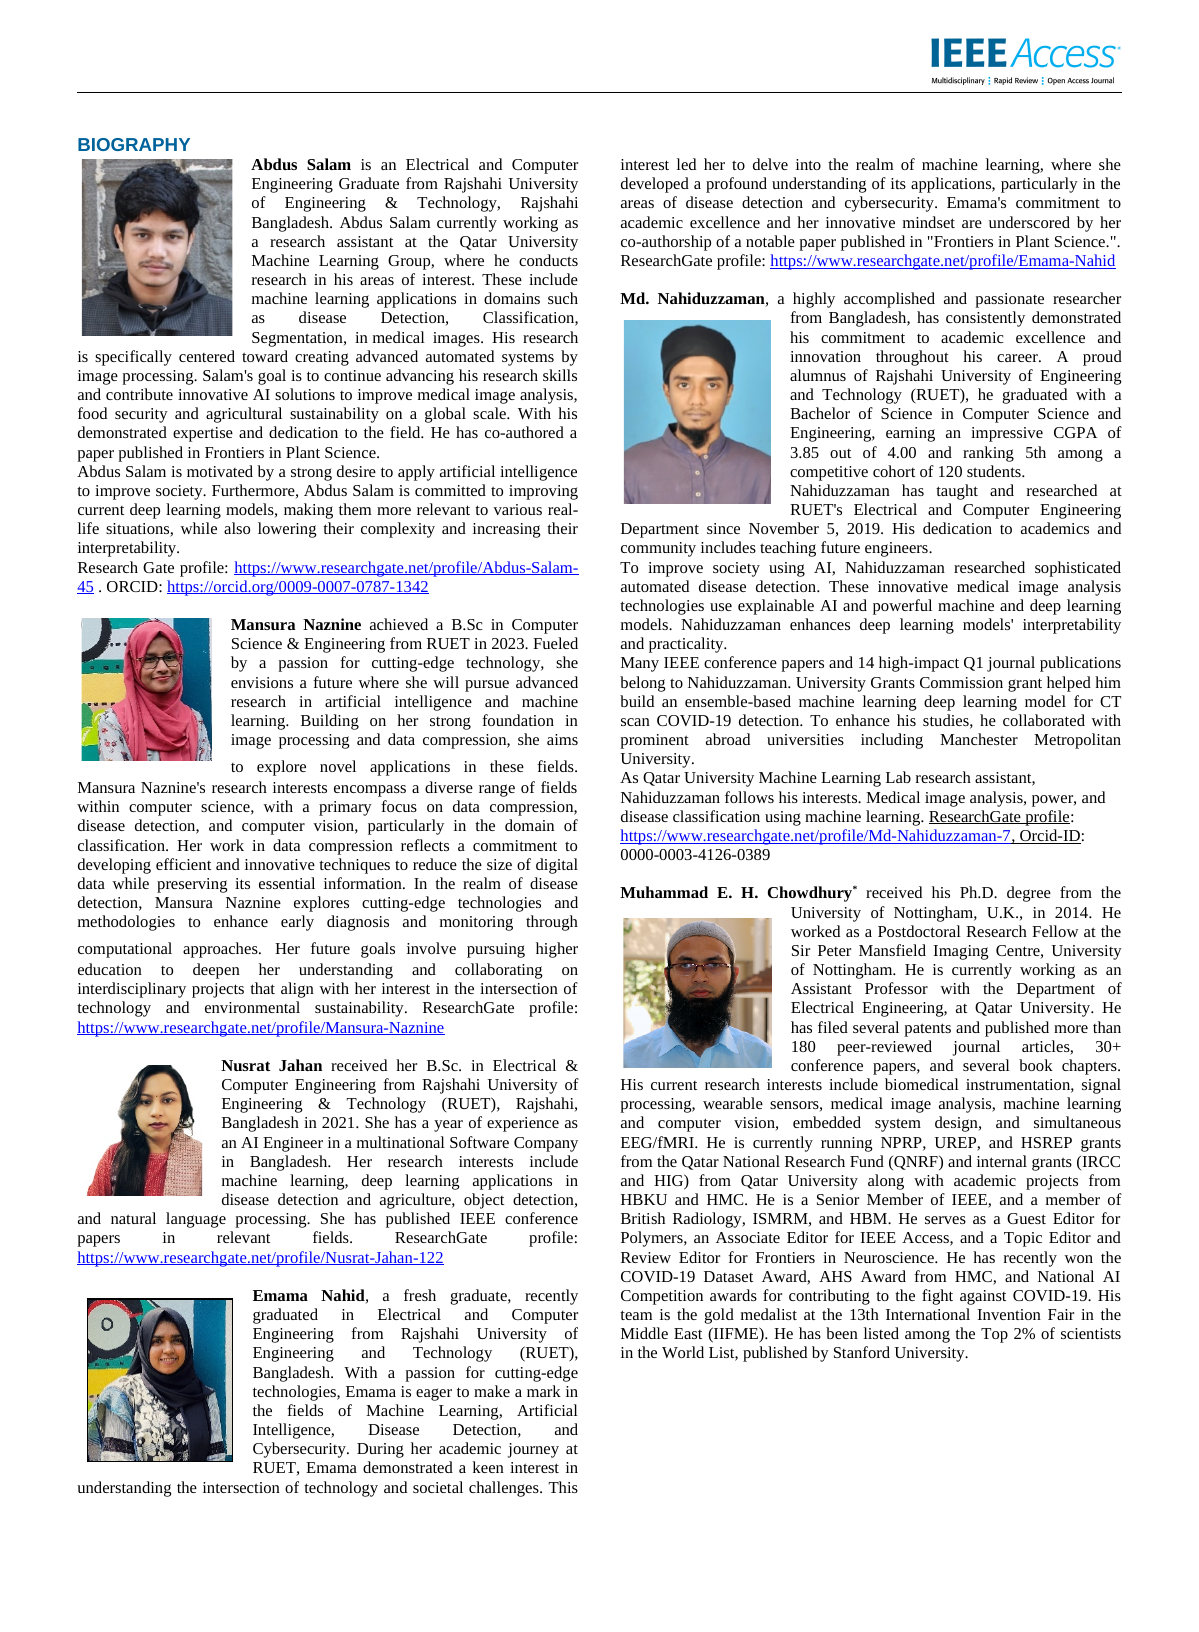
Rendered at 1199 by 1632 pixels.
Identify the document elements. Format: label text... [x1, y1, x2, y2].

text BIOGRAPHY [77, 133, 578, 155]
picture [80, 1065, 202, 1198]
picture [80, 618, 216, 761]
text Abdus Salam is an Electrical and Computer Engineering Graduate from Rajshahi University of Engineering & Technology, Rajshahi Bangladesh. Abdus Salam currently working as a research assistant at the Qatar University Machine Learning Group, where he conducts research in his areas of interest. These include machine learning applications in domains such as disease Detection, Classification, Segmentation, in medical images. His research is specifically centered toward creating advanced automated systems by image processing. Salam's goal is to continue advancing his research skills and contribute innovative AI solutions to improve medical image analysis, food security and agricultural sustainability on a global scale. With his demonstrated expertise and dedication to the field. He has co-authored a paper published in Frontiers in Plant Science. [77, 155, 578, 462]
text Mansura Naznine achieved a B.Sc in Computer Science & Engineering from RUET in 2023. Fueled by a passion for cutting-edge technology, she envisions a future where she will pursue advanced research in artificial intelligence and machine learning. Building on her strong foundation in image processing and data compression, she aims to explore novel applications in these fields. Mansura Naznine's research interests encompass a diverse range of fields within computer science, with a primary focus on data compression, disease detection, and computer vision, particularly in the domain of classification. Her work in data compression reflects a commitment to developing efficient and innovative techniques to reduce the size of digital data while preserving its essential information. In the realm of disease detection, Mansura Naznine explores cutting-edge technologies and methodologies to enhance early diagnosis and monitoring through computational approaches. Her future goals involve pursuing higher education to deepen her understanding and collaborating on interdisciplinary projects that align with her interest in the intersection of technology and environmental sustainability. ResearchGate profile: https://www.researchgate.net/profile/Mansura-Naznine [77, 615, 578, 1037]
text Nahiduzzaman has taught and researched at RUET's Electrical and Computer Engineering Department since November 5, 2019. His dedication to academics and community includes teaching future engineers. [620, 481, 1122, 557]
text Muhammad E. H. Chowdhury* received his Ph.D. degree from the University of Nottingham, U.K., in 2014. He worked as a Postdoctoral Research Fellow at the Sir Peter Mansfield Imaging Centre, University of Nottingham. He is currently working as an Assistant Professor with the Department of Electrical Engineering, at Qatar University. He has filed several patents and published more than 180 peer-reviewed journal articles, 30+ conference papers, and several book chapters. His current research interests include biomedical instrumentation, signal processing, wearable sensors, medical image analysis, machine learning and computer vision, embedded system design, and simultaneous EEG/fMRI. He is currently running NPRP, UREP, and HSREP grants from the Qatar National Research Fund (QNRF) and internal grants (IRCC and HIG) from Qatar University along with academic projects from HBKU and HMC. He is a Senior Member of IEEE, and a member of British Radiology, ISMRM, and HBM. He serves as a Guest Editor for Polymers, an Associate Editor for IEEE Access, and a Topic Editor and Review Editor for Frontiers in Neuroscience. He has recently won the COVID-19 Dataset Award, AHS Award from HMC, and National AI Competition awards for contributing to the fight against COVID-19. His team is the gold medalist at the 13th International Invention Fair in the Middle East (IIFME). He has been listed among the Top 2% of scientists in the World List, published by Stanford University. [620, 883, 1122, 1362]
picture [623, 320, 771, 504]
text Nusrat Jahan received her B.Sc. in Electrical & Computer Engineering from Rajshahi University of Engineering & Technology (RUET), Rajshahi, Bangladesh in 2021. She has a year of experience as an AI Engineer in a multinational Software Company in Bangladesh. Her research interests include machine learning, deep learning applications in disease detection and agriculture, object detection, and natural language processing. She has published IEEE conference papers in relevant fields. ResearchGate profile: https://www.researchgate.net/profile/Nusrat-Jahan-122 [77, 1056, 578, 1267]
picture [623, 918, 772, 1068]
picture [81, 159, 233, 336]
text As Qatar University Machine Learning Lab research assistant, Nahiduzzaman follows his interests. Medical image analysis, power, and disease classification using machine learning. ResearchGate profile: https://www.researchgate.net/profile/Md-Nahiduzzaman-7, Orcid-ID: 0000-0003-4126-0389 [620, 768, 1122, 864]
picture [930, 37, 1122, 86]
text To improve society using AI, Nahiduzzaman researched sophisticated automated disease detection. These innovative medical image analysis technologies use explainable AI and powerful machine and deep learning models. Nahiduzzaman enhances deep learning models' interpretability and practicality. [620, 557, 1122, 653]
text Emama Nahid, a fresh graduate, recently graduated in Electrical and Computer Engineering from Rajshahi University of Engineering and Technology (RUET), Bangladesh. With a passion for cutting-edge technologies, Emama is eager to make a mark in the fields of Machine Learning, Artificial Intelligence, Disease Detection, and Cybersecurity. During her academic journey at RUET, Emama demonstrated a keen interest in understanding the intersection of technology and societal challenges. This interest led her to delve into the realm of machine learning, where she developed a profound understanding of its applications, particularly in the areas of disease detection and cybersecurity. Emama's commitment to academic excellence and her innovative mindset are underscored by her co-authorship of a notable paper published in "Frontiers in Plant Science.". ResearchGate profile: https://www.researchgate.net/profile/Emama-Nahid [620, 155, 1122, 270]
text Many IEEE conference papers and 14 high-impact Q1 journal publications belong to Nahiduzzaman. University Grants Commission grant helped him build an ensemble-based machine learning deep learning model for CT scan COVID-19 detection. To enhance his studies, he collaborated with prominent abroad universities including Manchester Metropolitan University. [620, 653, 1122, 768]
picture [88, 1300, 232, 1461]
text Md. Nahiduzzaman, a highly accomplished and passionate researcher from Bangladesh, has consistently demonstrated his commitment to academic excellence and innovation throughout his career. A proud alumnus of Rajshahi University of Engineering and Technology (RUET), he graduated with a Bachelor of Science in Computer Science and Engineering, earning an impressive CGPA of 3.85 out of 4.00 and ranking 5th among a competitive cohort of 120 students. [620, 289, 1122, 481]
text Abdus Salam is motivated by a strong desire to apply artificial intelligence to improve society. Furthermore, Abdus Salam is committed to improving current deep learning models, making them more relevant to various real-life situations, while also lowering their complexity and increasing their interpretability. [77, 462, 578, 557]
text Research Gate profile: https://www.researchgate.net/profile/Abdus-Salam-45 . ORCID: https://orcid.org/0009-0007-0787-1342 [77, 557, 578, 596]
text Emama Nahid, a fresh graduate, recently graduated in Electrical and Computer Engineering from Rajshahi University of Engineering and Technology (RUET), Bangladesh. With a passion for cutting-edge technologies, Emama is eager to make a mark in the fields of Machine Learning, Artificial Intelligence, Disease Detection, and Cybersecurity. During her academic journey at RUET, Emama demonstrated a keen interest in understanding the intersection of technology and societal challenges. This interest led her to delve into the realm of machine learning, where she developed a profound understanding of its applications, particularly in the areas of disease detection and cybersecurity. Emama's commitment to academic excellence and her innovative mindset are underscored by her co-authorship of a notable paper published in "Frontiers in Plant Science.". ResearchGate profile: https://www.researchgate.net/profile/Emama-Nahid [77, 1286, 578, 1497]
